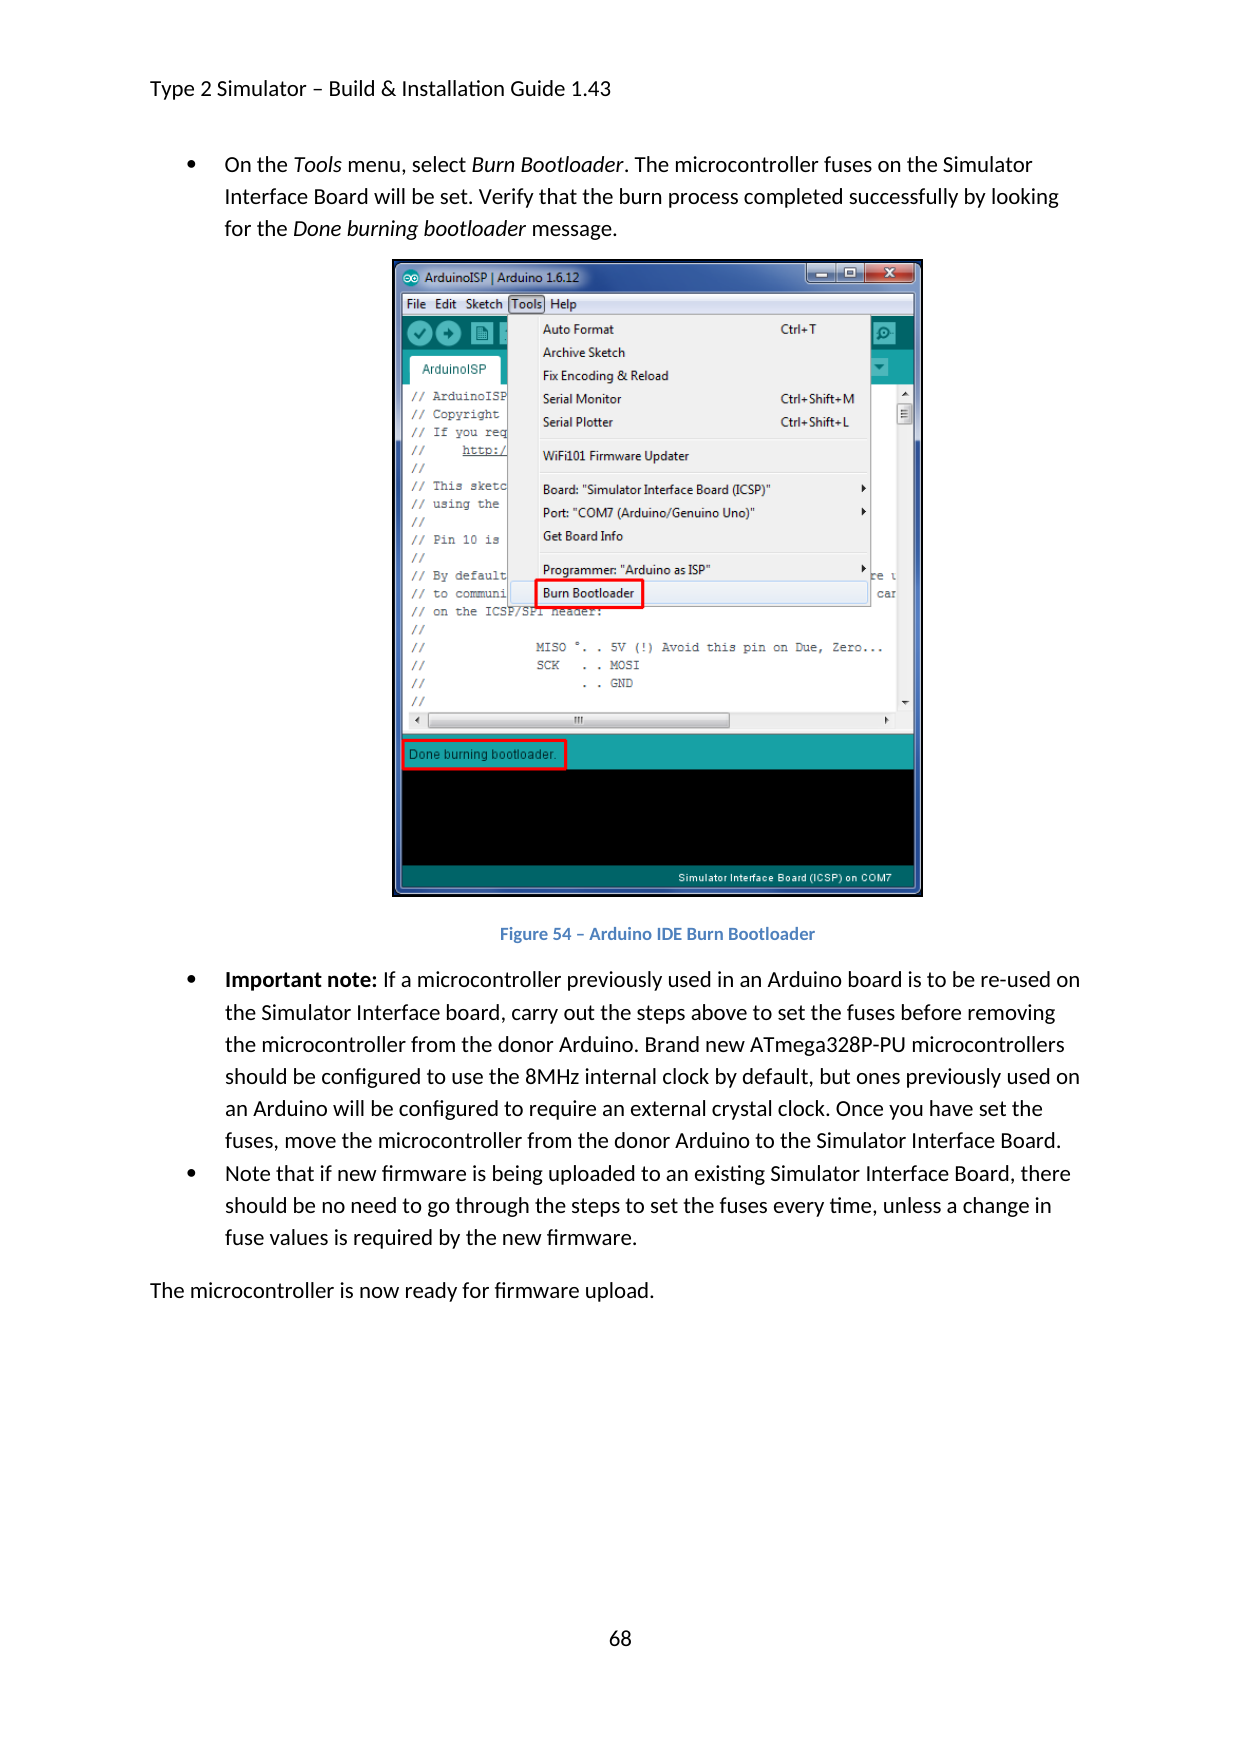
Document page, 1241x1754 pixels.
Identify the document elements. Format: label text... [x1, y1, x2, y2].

text The microcontroller is now ready for firmware upload. [150, 1276, 1090, 1304]
list Note that if new firmware is being uploaded to an existing Simulator Interface Board, there should be no need to go through the steps to set the fuses every time, unless a change in fuse values is required by the new firmware. [187, 1159, 1090, 1251]
list On the Tools menu, select Burn Bootloader. The microcontroller fuses on the Simulator Interface Board will be set. Verify that the burn process completed successfully by looking for the Done burning bootloader message. [187, 150, 1090, 242]
text Figure – Arduino IDE Burn Bootloader [225, 922, 1090, 945]
picture [394, 261, 921, 895]
list Important note: If a microcontroller previously used in an Arduino board is to be re-used on the Simulator Interface board, carry out the steps above to set the fuses before removing the microcontroller from the donor Arduino. Brand new ATmega328P-PU microcontrollers should be configured to use the 8MHz internal clock by default, but ones previously used on an Arduino will be configured to require an external crystal clock. Once you have set the fuses, move the microcontroller from the donor Arduino to the Simulator Interface Board. [187, 966, 1090, 1154]
